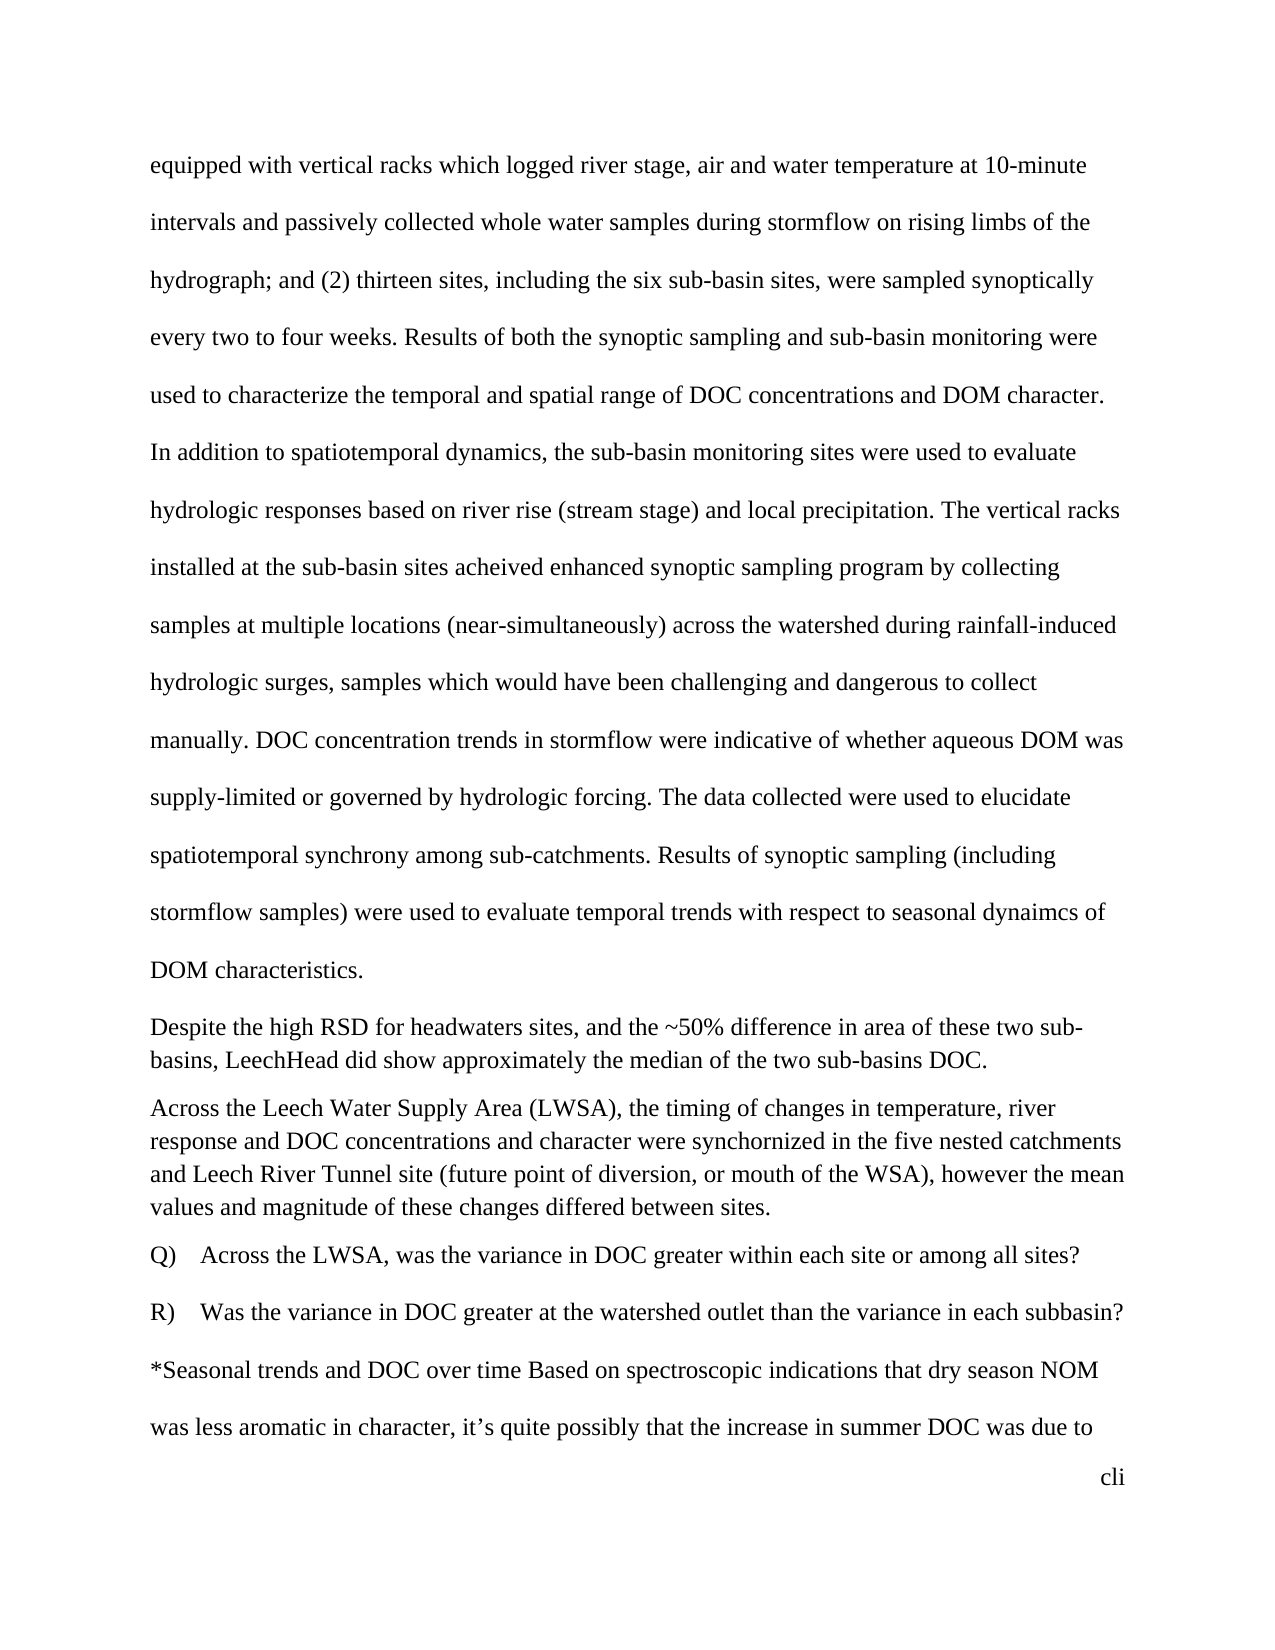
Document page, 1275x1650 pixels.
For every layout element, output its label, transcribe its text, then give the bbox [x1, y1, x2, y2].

text Across the Leech Water Supply Area (LWSA), the timing of changes in temperature, river response and DOC concentrations and character were synchornized in the five nested catchments and Leech River Tunnel site (future point of diversion, or mouth of the WSA), however the mean values and magnitude of these changes differed between sites. [150, 1093, 1125, 1221]
text Despite the high RSD for headwaters sites, and the ~50% difference in area of these two sub-basins, LeechHead did show approximately the median of the two sub-basins DOC. [150, 1012, 1125, 1074]
list Was the variance in DOC greater at the watershed outlet than the variance in each subbasin? [150, 1297, 1125, 1326]
list Across the LWSA, was the variance in DOC greater within each site or among all sites? [150, 1240, 1125, 1268]
